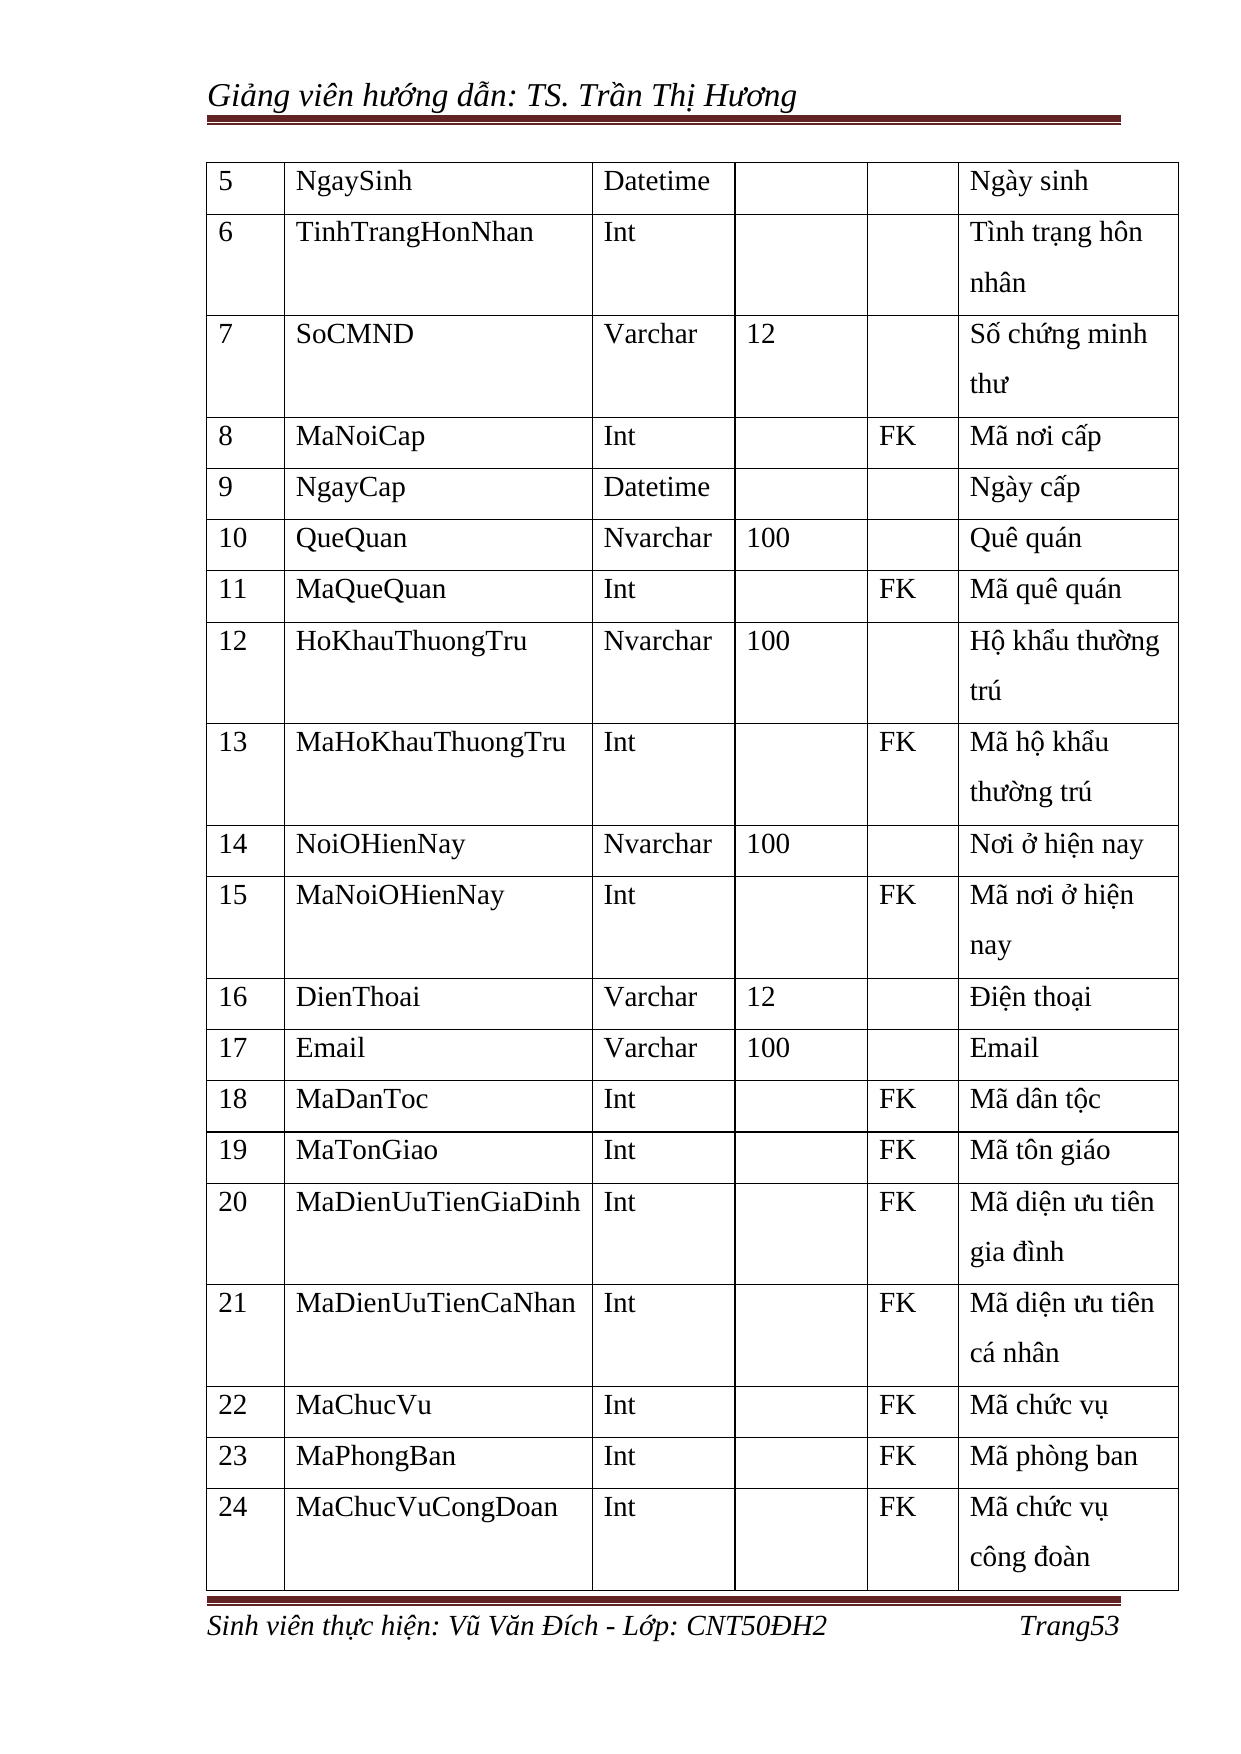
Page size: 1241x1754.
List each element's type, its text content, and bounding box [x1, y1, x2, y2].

table_cell Varchar [593, 1030, 734, 1080]
table_cell 8 [207, 418, 284, 468]
table_cell [736, 215, 867, 315]
table_cell [736, 1081, 867, 1131]
table_cell [736, 469, 867, 519]
table_cell Int [593, 215, 734, 315]
table_cell [868, 469, 958, 519]
table_cell [868, 316, 958, 417]
table_cell 11 [207, 571, 284, 622]
table_cell 13 [207, 724, 284, 825]
table_cell Hộ khẩu thường trú [959, 623, 1178, 723]
table_cell Ngày sinh [959, 163, 1178, 213]
table_cell Mã dân tộc [959, 1081, 1178, 1131]
table_cell [736, 1489, 867, 1590]
table_cell 22 [207, 1387, 284, 1437]
table_cell FK [868, 1285, 958, 1386]
table_cell FK [868, 571, 958, 622]
table_cell [736, 1438, 867, 1488]
table_cell [868, 826, 958, 876]
table_cell 21 [207, 1285, 284, 1386]
table_cell MaTonGiao [285, 1133, 592, 1183]
table_cell 9 [207, 469, 284, 519]
table_cell [868, 979, 958, 1029]
table_cell [736, 163, 867, 213]
table_cell FK [868, 1081, 958, 1131]
table_cell 12 [736, 316, 867, 417]
table_cell Email [959, 1030, 1178, 1080]
table_cell 23 [207, 1438, 284, 1488]
table_cell Int [593, 1489, 734, 1590]
table_cell Quê quán [959, 520, 1178, 570]
table_cell MaDienUuTienCaNhan [285, 1285, 592, 1386]
table_cell Số chứng minh thư [959, 316, 1178, 417]
table_cell MaPhongBan [285, 1438, 592, 1488]
table_cell 19 [207, 1133, 284, 1183]
table_cell 20 [207, 1184, 284, 1284]
table_cell 100 [736, 623, 867, 723]
table_cell 6 [207, 215, 284, 315]
table_cell Email [285, 1030, 592, 1080]
table_cell 16 [207, 979, 284, 1029]
table_cell FK [868, 418, 958, 468]
table_cell Nvarchar [593, 520, 734, 570]
table_cell 15 [207, 877, 284, 978]
table_cell MaChucVu [285, 1387, 592, 1437]
table_cell Int [593, 1184, 734, 1284]
table_cell Nvarchar [593, 623, 734, 723]
table_cell Datetime [593, 163, 734, 213]
table_cell Int [593, 1133, 734, 1183]
table_cell Mã quê quán [959, 571, 1178, 622]
table_cell SoCMND [285, 316, 592, 417]
table_cell QueQuan [285, 520, 592, 570]
table_cell Mã chức vụ [959, 1387, 1178, 1437]
table_cell 10 [207, 520, 284, 570]
table_cell MaDienUuTienGiaDinh [285, 1184, 592, 1284]
table_cell Int [593, 1438, 734, 1488]
table_cell 100 [736, 1030, 867, 1080]
table_cell MaChucVuCongDoan [285, 1489, 592, 1590]
table_cell Int [593, 1285, 734, 1386]
table_cell [736, 877, 867, 978]
table_cell 100 [736, 520, 867, 570]
table_cell MaQueQuan [285, 571, 592, 622]
table_cell [736, 571, 867, 622]
table_cell Mã tôn giáo [959, 1133, 1178, 1183]
table_cell MaNoiCap [285, 418, 592, 468]
table_cell 24 [207, 1489, 284, 1590]
table_cell Int [593, 877, 734, 978]
table_cell Mã chức vụ công đoàn [959, 1489, 1178, 1590]
table_cell 7 [207, 316, 284, 417]
table_cell TinhTrangHonNhan [285, 215, 592, 315]
table_cell [868, 163, 958, 213]
table_cell NoiOHienNay [285, 826, 592, 876]
table_cell [868, 520, 958, 570]
table_cell Mã phòng ban [959, 1438, 1178, 1488]
table_cell Mã diện ưu tiên cá nhân [959, 1285, 1178, 1386]
table_cell Varchar [593, 316, 734, 417]
table_cell Int [593, 418, 734, 468]
table_cell [736, 1133, 867, 1183]
table_cell FK [868, 877, 958, 978]
table_cell Tình trạng hôn nhân [959, 215, 1178, 315]
table_cell 17 [207, 1030, 284, 1080]
table_cell 12 [736, 979, 867, 1029]
table_cell NgaySinh [285, 163, 592, 213]
table_cell DienThoai [285, 979, 592, 1029]
table_cell [868, 623, 958, 723]
table_cell [736, 418, 867, 468]
table_cell Int [593, 1081, 734, 1131]
table_cell FK [868, 1438, 958, 1488]
table_cell [868, 215, 958, 315]
table_cell Nvarchar [593, 826, 734, 876]
table_cell Mã nơi ở hiện nay [959, 877, 1178, 978]
table_cell MaDanToc [285, 1081, 592, 1131]
table_cell [736, 1387, 867, 1437]
table_cell FK [868, 1133, 958, 1183]
table_cell FK [868, 1184, 958, 1284]
table_cell 12 [207, 623, 284, 723]
table_cell Mã diện ưu tiên gia đình [959, 1184, 1178, 1284]
table_cell 5 [207, 163, 284, 213]
table_cell 14 [207, 826, 284, 876]
table_cell FK [868, 1489, 958, 1590]
table_cell Varchar [593, 979, 734, 1029]
table_cell [736, 1184, 867, 1284]
table_cell Mã hộ khẩu thường trú [959, 724, 1178, 825]
table_cell MaNoiOHienNay [285, 877, 592, 978]
table_cell Int [593, 571, 734, 622]
table_cell Nơi ở hiện nay [959, 826, 1178, 876]
table_cell [868, 1030, 958, 1080]
table_cell [736, 1285, 867, 1386]
table_cell FK [868, 724, 958, 825]
table_cell [736, 724, 867, 825]
table_cell MaHoKhauThuongTru [285, 724, 592, 825]
table_cell NgayCap [285, 469, 592, 519]
table_cell FK [868, 1387, 958, 1437]
table_cell Int [593, 1387, 734, 1437]
table_cell HoKhauThuongTru [285, 623, 592, 723]
table_cell Int [593, 724, 734, 825]
table_cell Ngày cấp [959, 469, 1178, 519]
table_cell Datetime [593, 469, 734, 519]
table_cell Điện thoại [959, 979, 1178, 1029]
table_cell 100 [736, 826, 867, 876]
table_cell Mã nơi cấp [959, 418, 1178, 468]
table_cell 18 [207, 1081, 284, 1131]
